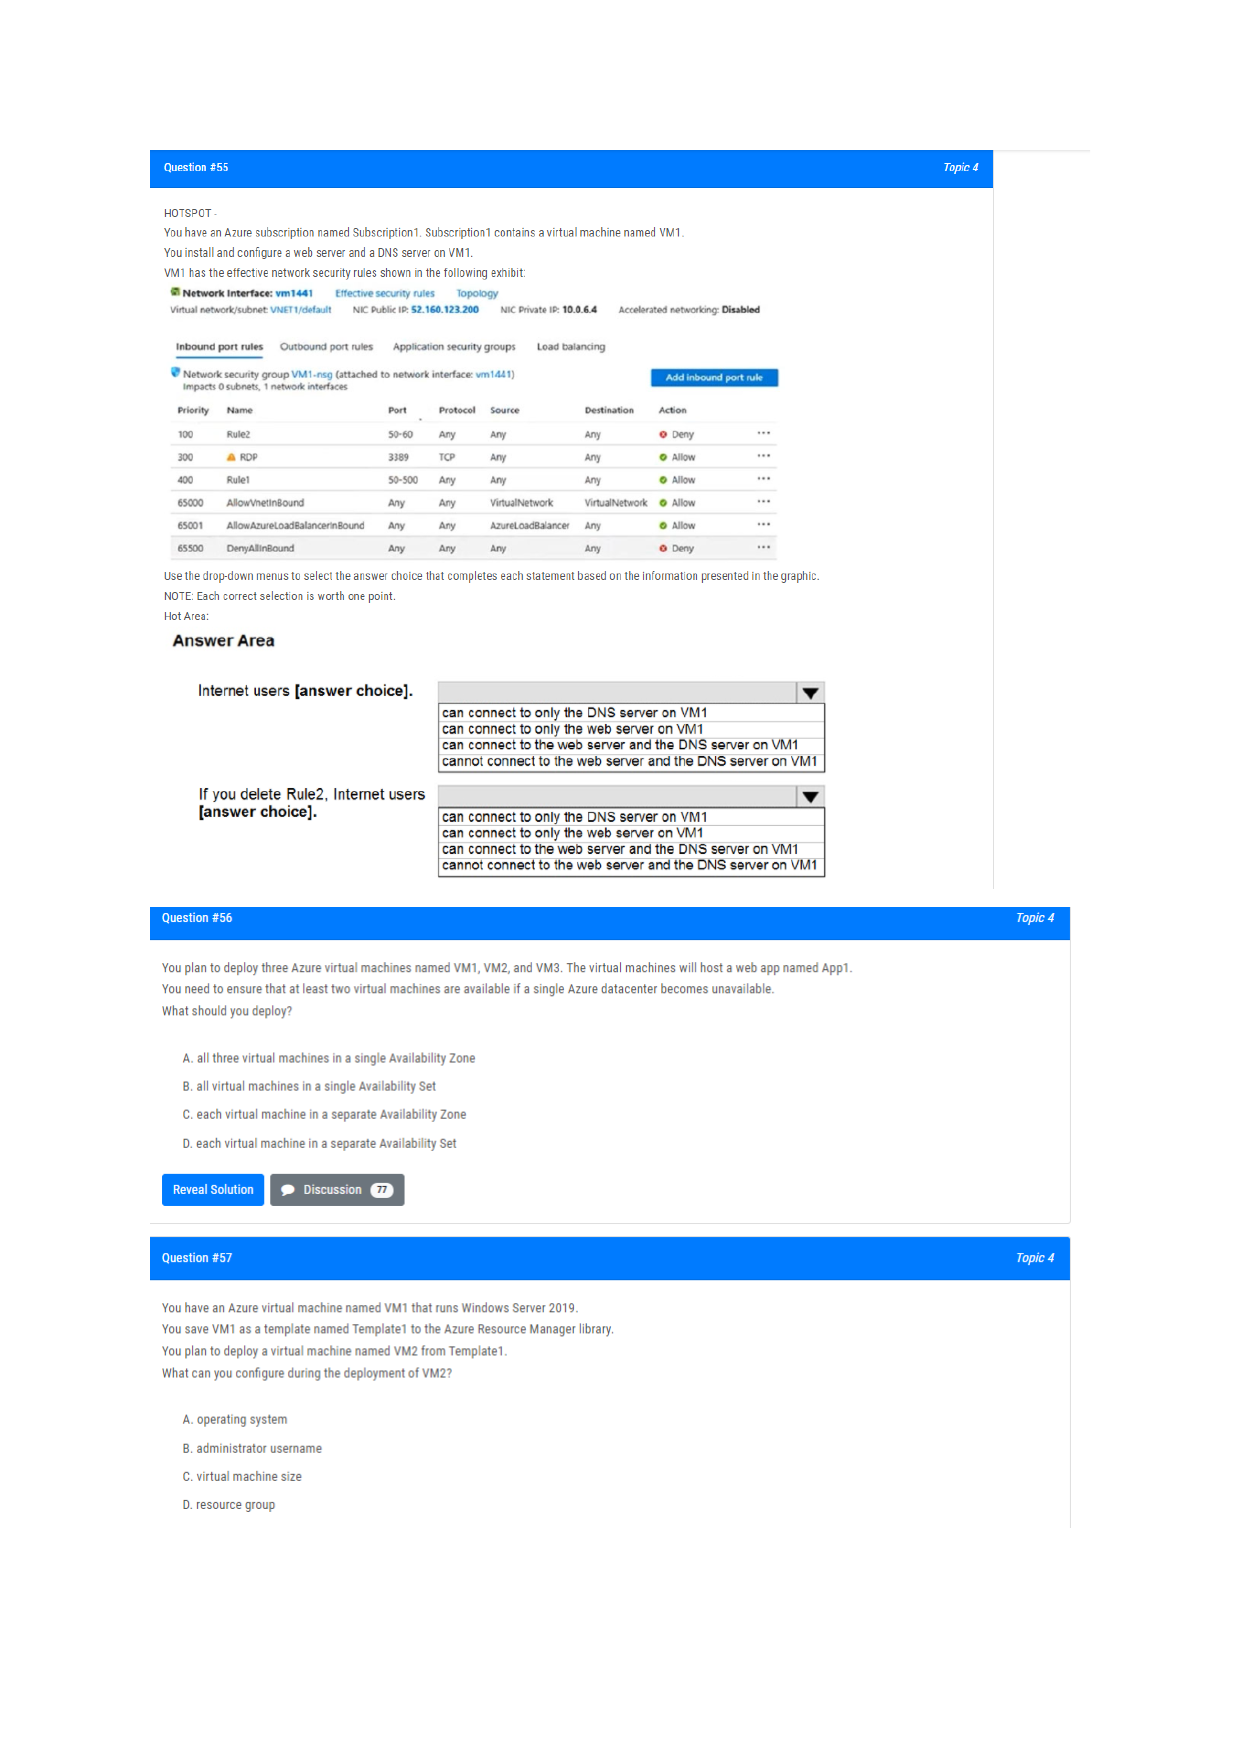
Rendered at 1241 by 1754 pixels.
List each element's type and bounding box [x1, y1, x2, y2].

picture [150, 907, 1091, 1528]
picture [150, 150, 1091, 889]
